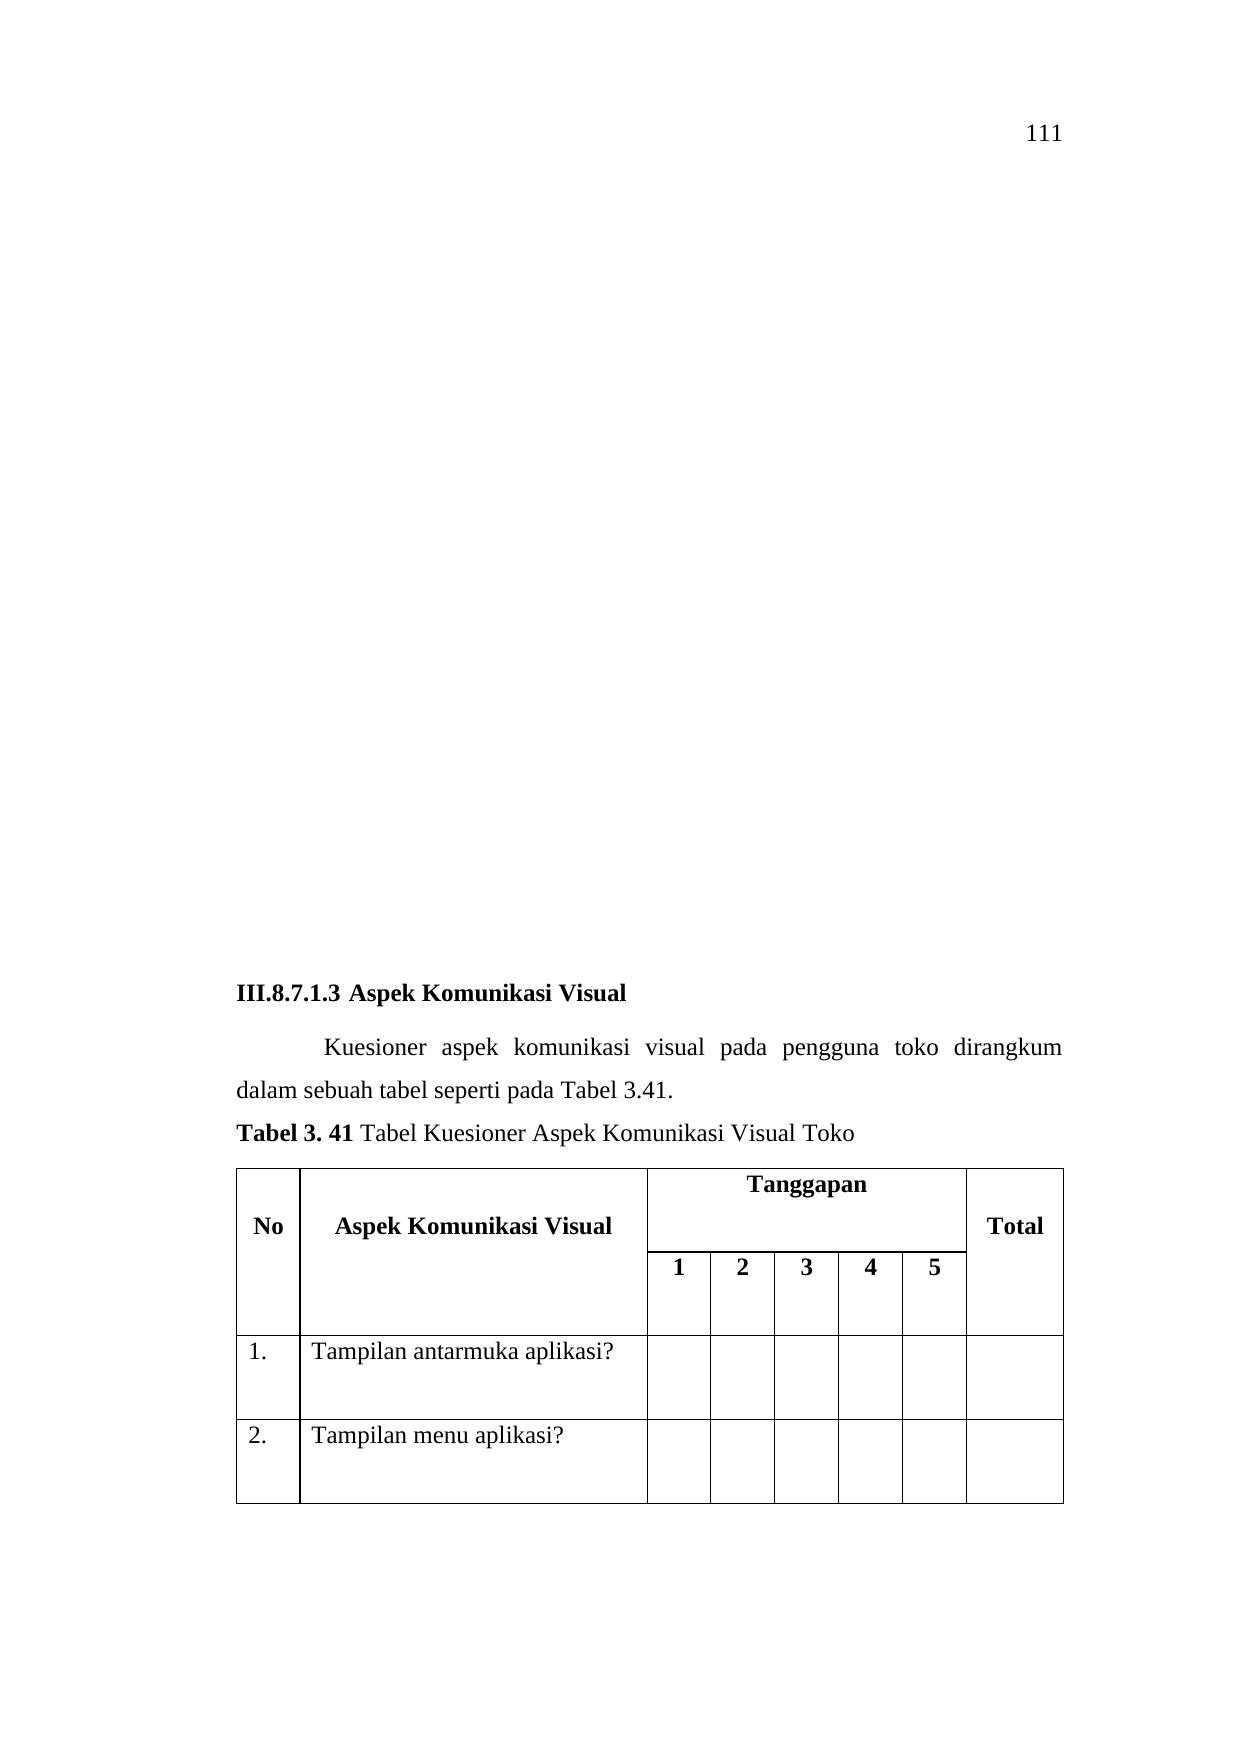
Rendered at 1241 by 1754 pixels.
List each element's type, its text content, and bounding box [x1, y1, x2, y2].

table_header Total [967, 1169, 1063, 1335]
table_cell 4 [839, 1253, 902, 1335]
table_cell [839, 1420, 902, 1503]
table_cell [967, 1420, 1063, 1503]
table_cell Tampilan antarmuka aplikasi? [301, 1336, 647, 1419]
table_cell [711, 1420, 774, 1503]
table_cell 2. [237, 1420, 299, 1503]
table_header Tanggapan [648, 1169, 966, 1251]
table_cell 1 [648, 1253, 710, 1335]
table_cell [903, 1420, 966, 1503]
subtitle Aspek Komunikasi Visual [236, 978, 1063, 1007]
table_cell [775, 1336, 838, 1419]
table_cell [775, 1420, 838, 1503]
table_cell [839, 1336, 902, 1419]
table_header Aspek Komunikasi Visual [301, 1169, 647, 1335]
table_cell 1. [237, 1336, 299, 1419]
text Kuesioner aspek komunikasi visual pada pengguna toko dirangkum dalam sebuah tabel seperti pada Tabel 3.41. [236, 1032, 1063, 1104]
table_cell 2 [711, 1253, 774, 1335]
text Tabel 3. 41 Tabel Kuesioner Aspek Komunikasi Visual Toko [236, 1118, 1063, 1147]
table_cell 3 [775, 1253, 838, 1335]
table_cell [967, 1336, 1063, 1419]
table_cell [648, 1336, 710, 1419]
table_cell [711, 1336, 774, 1419]
table_header No [237, 1169, 299, 1335]
table_cell [648, 1420, 710, 1503]
table_cell [903, 1336, 966, 1419]
table_cell 5 [903, 1253, 966, 1335]
table_cell Tampilan menu aplikasi? [301, 1420, 647, 1503]
